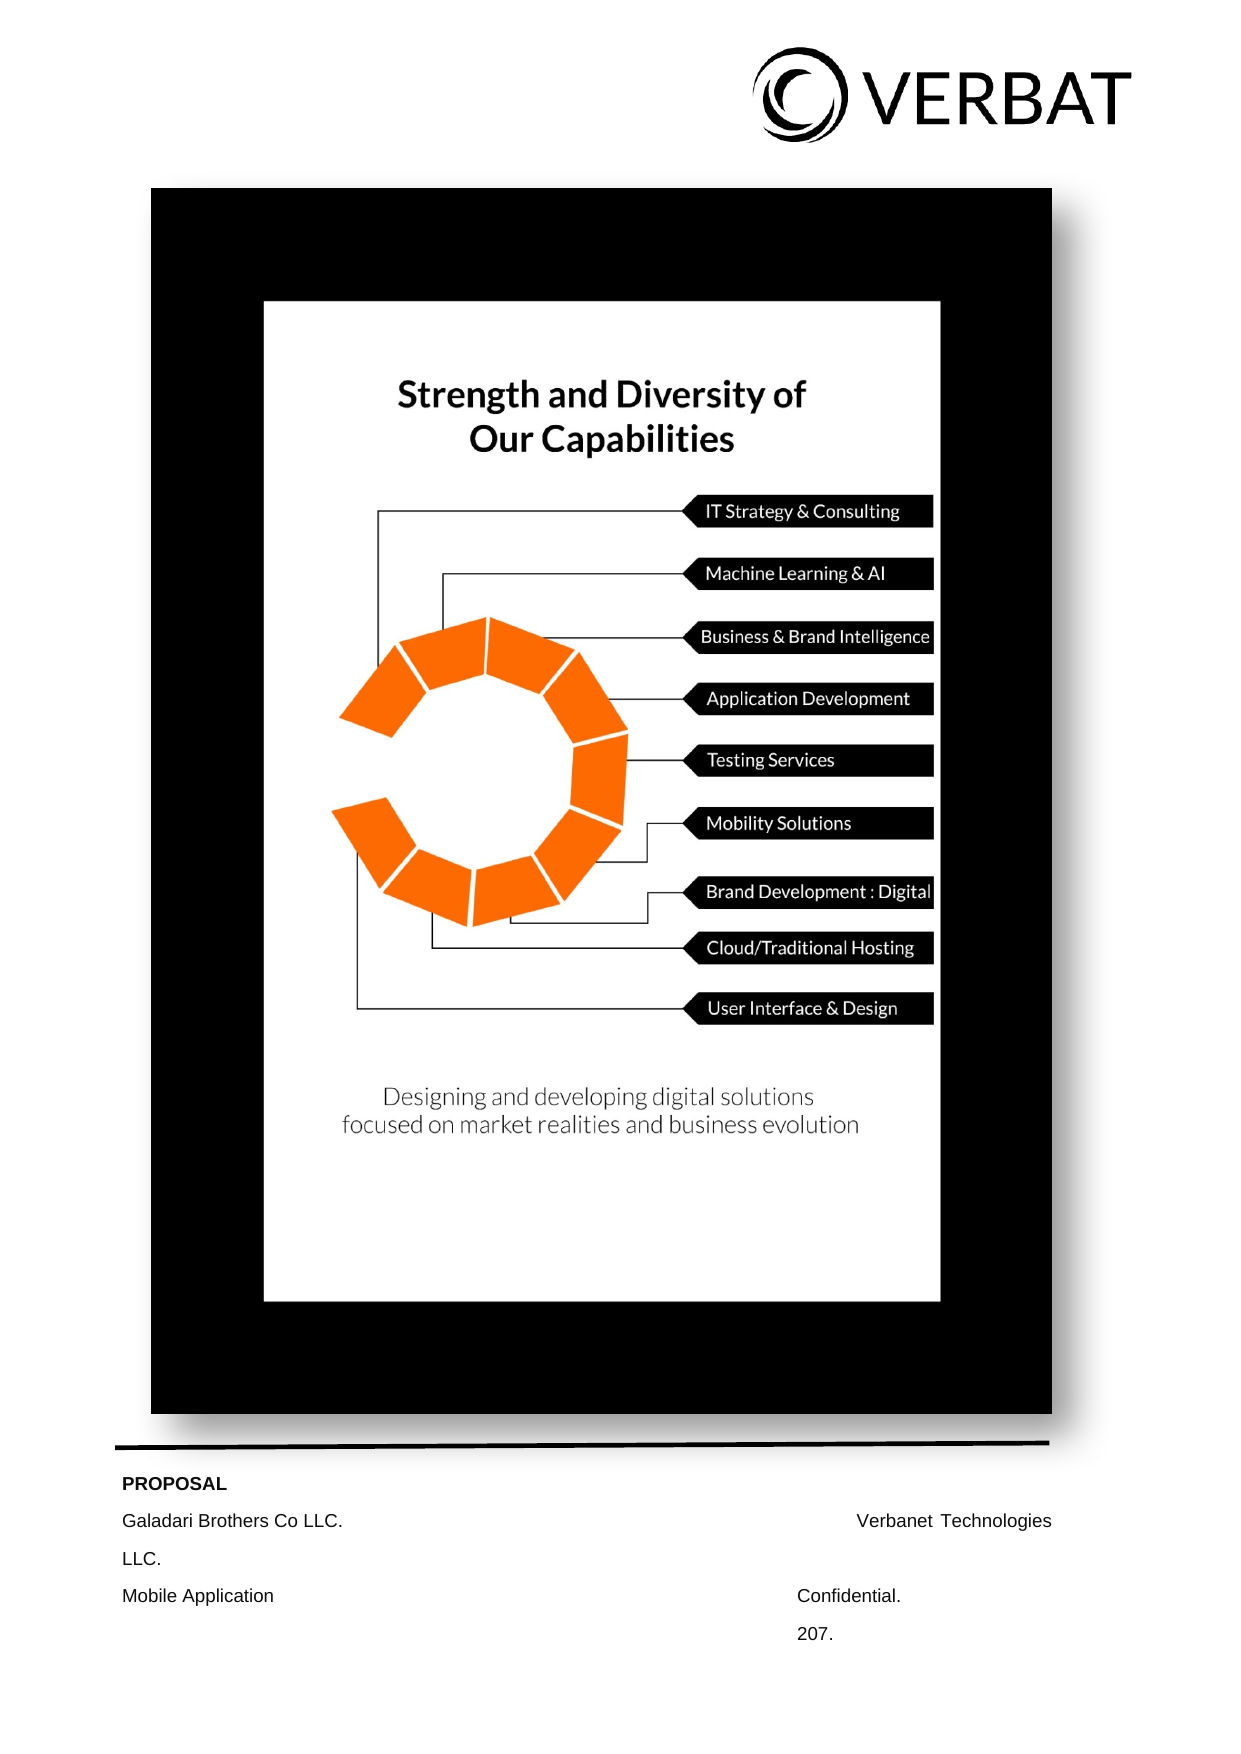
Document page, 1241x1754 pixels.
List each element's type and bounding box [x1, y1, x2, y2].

picture [748, 42, 1136, 142]
picture [224, 260, 979, 1341]
